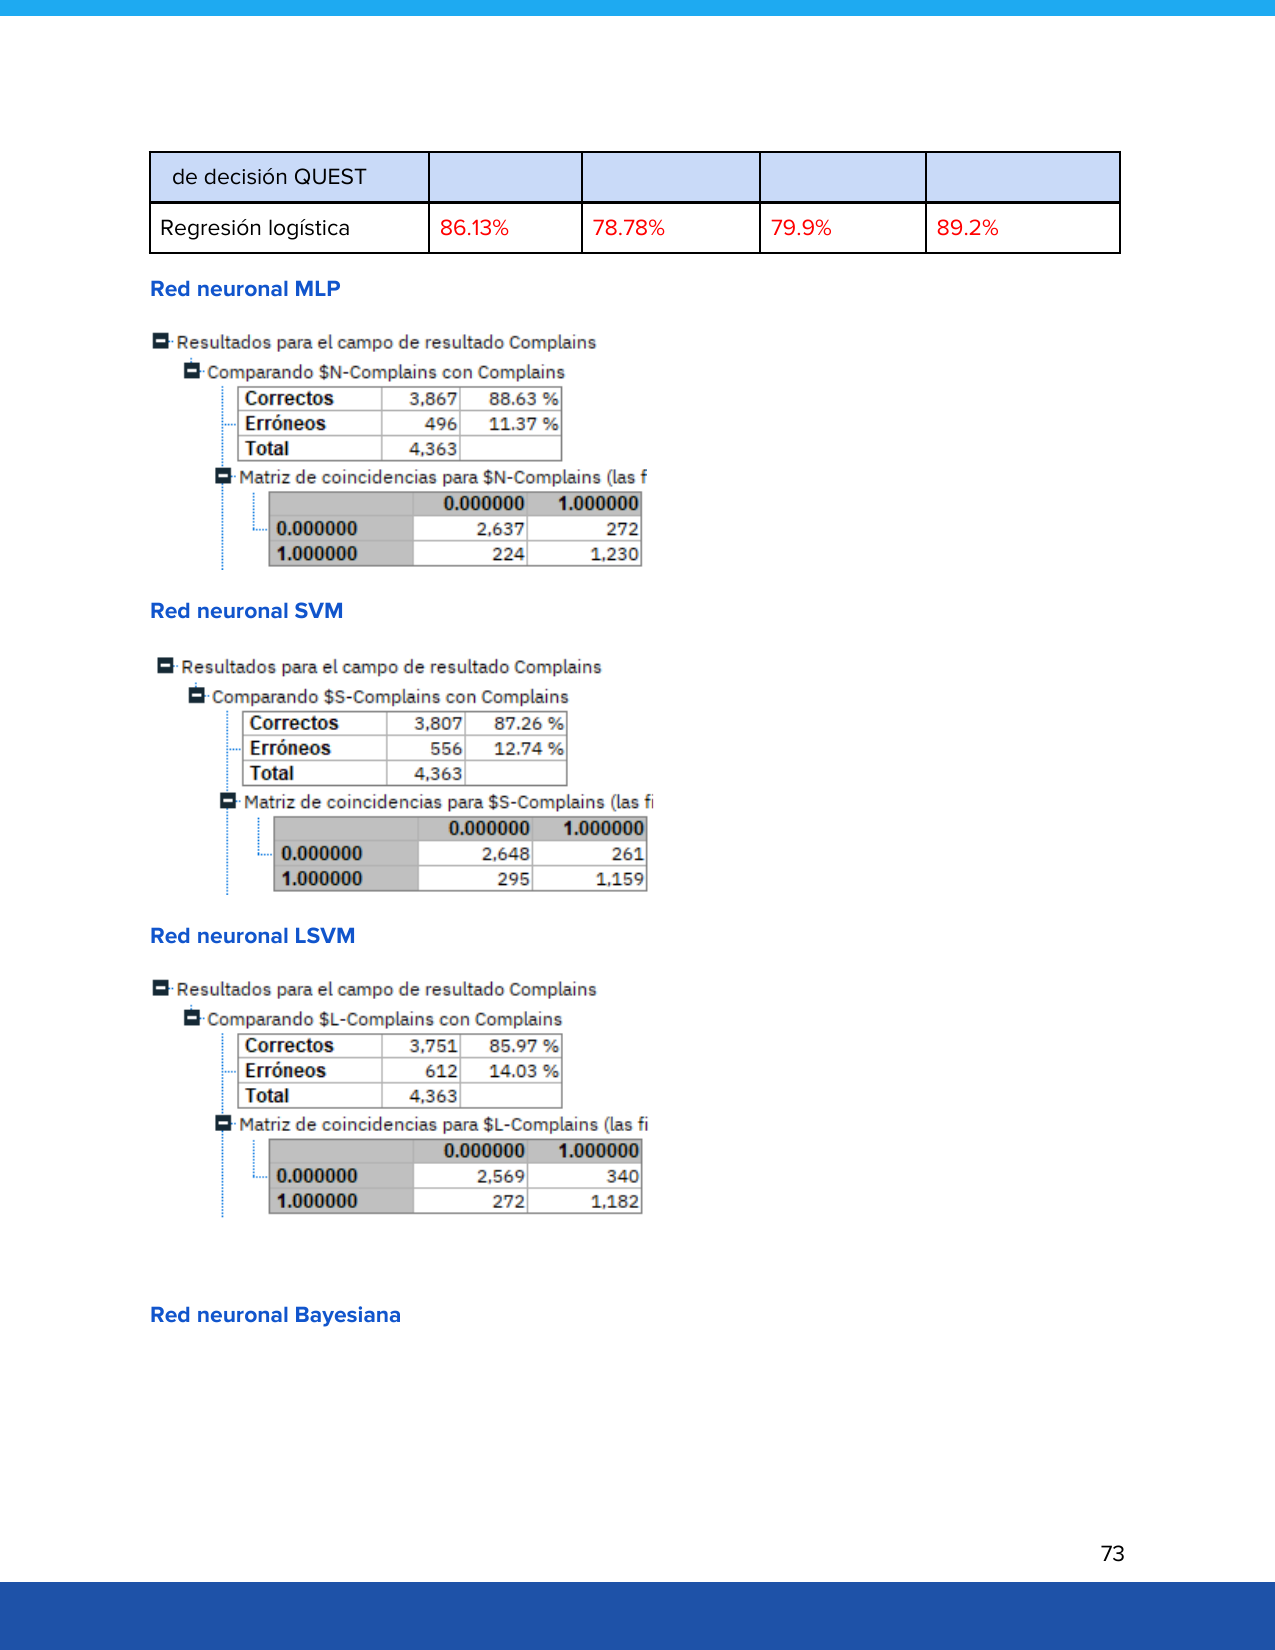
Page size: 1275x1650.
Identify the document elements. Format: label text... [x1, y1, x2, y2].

table_cell 83.3% [761, 153, 925, 201]
table_cell 78.78% [583, 204, 759, 252]
table_cell 89.32% [430, 153, 581, 201]
picture [0, 0, 1275, 16]
text Red neuronal SVM [150, 598, 1125, 626]
picture [150, 977, 649, 1219]
table_cell 86.13% [430, 204, 581, 252]
table_cell 79.9% [761, 204, 925, 252]
table_cell Regresión logística [151, 204, 428, 252]
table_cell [151, 153, 428, 201]
picture [150, 653, 654, 895]
table_cell 84.45% [583, 153, 759, 201]
text Red neuronal MLP [150, 275, 1125, 303]
text Red neuronal LSVM [150, 922, 1125, 950]
table_cell 92.3% [927, 153, 1119, 201]
picture [150, 331, 647, 570]
table_cell 89.2% [927, 204, 1119, 252]
text Red neuronal Bayesiana [150, 1302, 1125, 1330]
picture [0, 1582, 1275, 1650]
